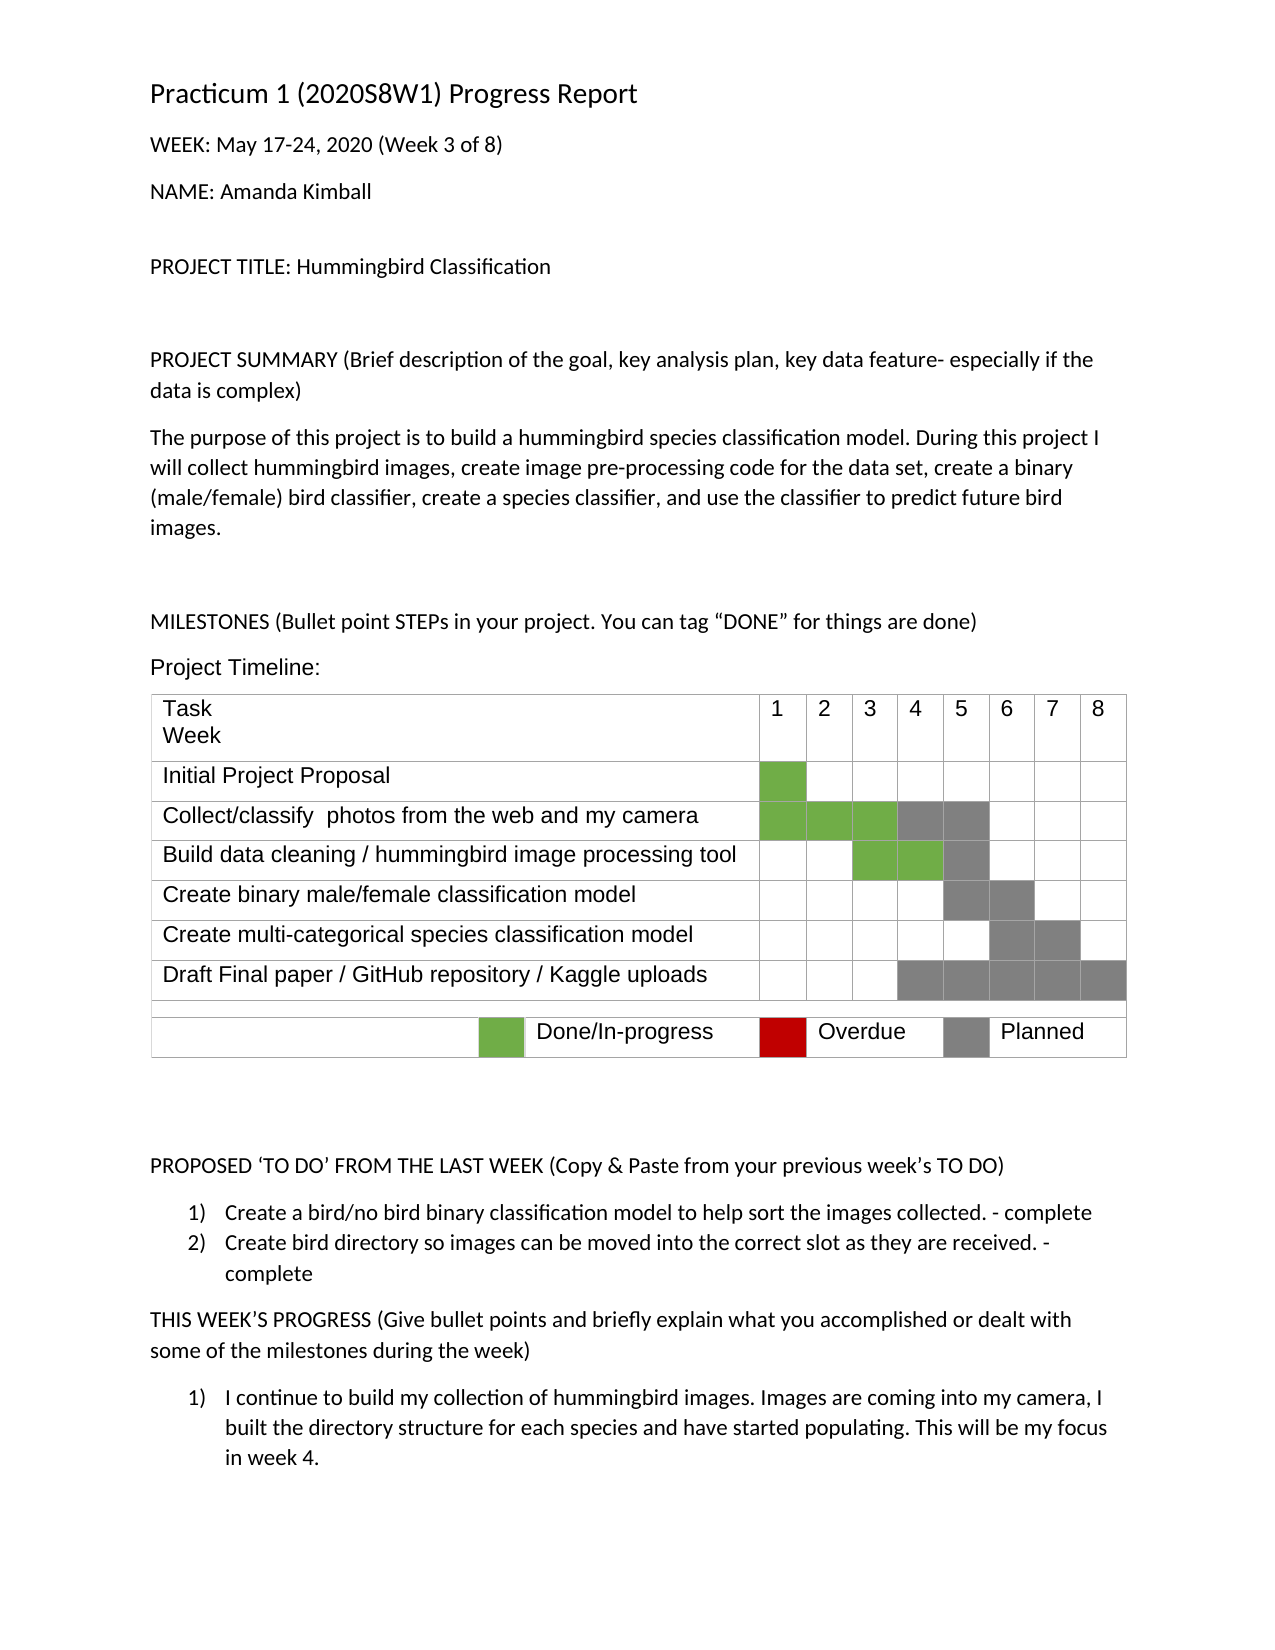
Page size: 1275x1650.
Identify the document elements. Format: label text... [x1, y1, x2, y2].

text PROPOSED ‘TO DO’ FROM THE LAST WEEK (Copy & Paste from your previous week’s TO DO) [150, 1151, 1125, 1179]
table_header 7 [1035, 695, 1080, 761]
text Project Timeline: [150, 654, 1125, 680]
table_cell [944, 841, 989, 880]
table_cell Create multi-categorical species classification model [152, 921, 759, 960]
text The purpose of this project is to build a hummingbird species classification model. During this project I will collect hummingbird images, create image pre-processing code for the data set, create a binary (male/female) bird classifier, create a species classifier, and use the classifier to predict future bird images. [150, 423, 1125, 541]
table_cell [1081, 802, 1126, 840]
table_cell [1035, 881, 1080, 920]
table_cell [760, 921, 806, 960]
table_cell [760, 1018, 806, 1057]
table_header 6 [990, 695, 1034, 761]
table_cell [853, 841, 897, 880]
table_cell [1035, 961, 1080, 1000]
table_cell [760, 881, 806, 920]
text PROJECT TITLE: Hummingbird Classification [150, 252, 1125, 280]
table_cell [898, 762, 943, 801]
table_cell [760, 841, 806, 880]
table_cell [898, 921, 943, 960]
table_cell [990, 762, 1034, 801]
table_cell Initial Project Proposal [152, 762, 759, 801]
table_header 1 [760, 695, 806, 761]
table_cell [853, 762, 897, 801]
table_cell [807, 921, 852, 960]
table_cell [479, 1018, 524, 1057]
table_cell [944, 921, 989, 960]
table_cell [1035, 921, 1080, 960]
table_cell Create binary male/female classification model [152, 881, 759, 920]
list I continue to build my collection of hummingbird images. Images are coming into my camera, I built the directory structure for each species and have started populating. This will be my focus in week 4. [187, 1383, 1125, 1471]
table_cell [1081, 841, 1126, 880]
table_cell [944, 881, 989, 920]
table_cell [152, 1018, 478, 1057]
table_cell [807, 841, 852, 880]
table_header 3 [853, 695, 897, 761]
table_header 5 [944, 695, 989, 761]
table_cell [1081, 762, 1126, 801]
list Create a bird/no bird binary classification model to help sort the images collected. - complete [187, 1198, 1125, 1226]
table_header 8 [1081, 695, 1126, 761]
table_cell [944, 802, 989, 840]
table_cell [898, 841, 943, 880]
table_cell [990, 961, 1034, 1000]
table_cell Planned [990, 1018, 1126, 1057]
table_header 2 [807, 695, 852, 761]
table_cell [898, 961, 943, 1000]
table_cell Collect/classify photos from the web and my camera [152, 802, 759, 840]
table_cell [807, 881, 852, 920]
table_cell [944, 762, 989, 801]
text MILESTONES (Bullet point STEPs in your project. You can tag “DONE” for things are done) [150, 607, 1125, 635]
table_cell Overdue [807, 1018, 943, 1057]
table_cell [990, 841, 1034, 880]
table_cell [853, 881, 897, 920]
table_cell [853, 921, 897, 960]
table_cell [990, 921, 1034, 960]
table_cell [853, 802, 897, 840]
text THIS WEEK’S PROGRESS (Give bullet points and briefly explain what you accomplished or dealt with some of the milestones during the week) [150, 1306, 1125, 1364]
table_cell Draft Final paper / GitHub repository / Kaggle uploads [152, 961, 759, 1000]
table_cell [807, 762, 852, 801]
table_cell [152, 1001, 1126, 1017]
table_cell [944, 961, 989, 1000]
table_cell [760, 802, 806, 840]
text PROJECT SUMMARY (Brief description of the goal, key analysis plan, key data feature- especially if the data is complex) [150, 346, 1125, 404]
table_header Task Week [152, 695, 759, 761]
table_header 4 [898, 695, 943, 761]
table_cell [990, 802, 1034, 840]
table_cell [1035, 762, 1080, 801]
table_cell [1081, 921, 1126, 960]
table_cell [807, 961, 852, 1000]
table_cell [944, 1018, 989, 1057]
table_cell [898, 802, 943, 840]
table_cell [760, 961, 806, 1000]
table_cell [760, 762, 806, 801]
table_cell Build data cleaning / hummingbird image processing tool [152, 841, 759, 880]
table_cell [853, 961, 897, 1000]
table_cell [1081, 961, 1126, 1000]
table_cell [898, 881, 943, 920]
table_cell Done/In-progress [526, 1018, 759, 1057]
table_cell [1035, 802, 1080, 840]
table_cell [1081, 881, 1126, 920]
list Create bird directory so images can be moved into the correct slot as they are received. - complete [187, 1228, 1125, 1287]
table_cell [1035, 841, 1080, 880]
table_cell [807, 802, 852, 840]
table_cell [990, 881, 1034, 920]
